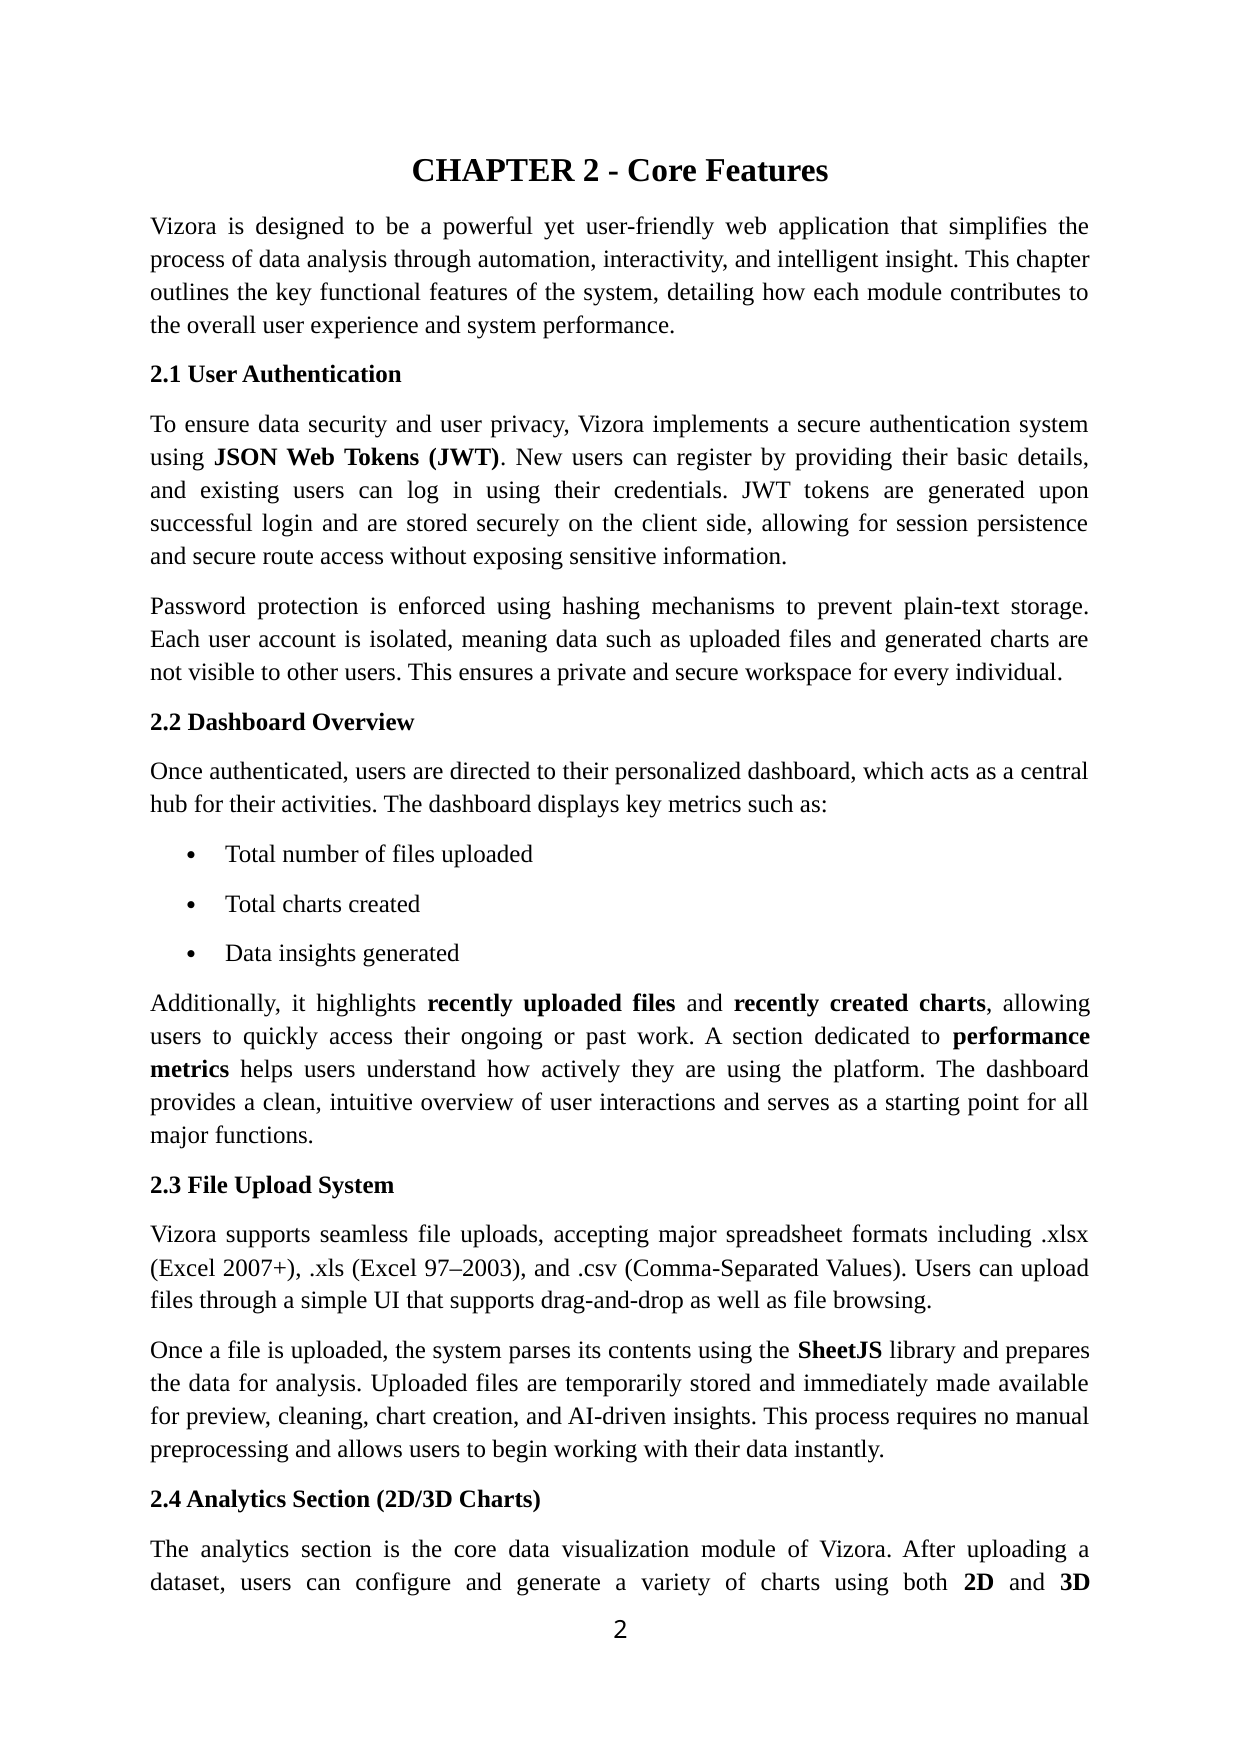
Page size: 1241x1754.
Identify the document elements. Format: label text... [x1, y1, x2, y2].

text 2.4 Analytics Section (2D/3D Charts) [150, 1484, 1090, 1513]
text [150, 1534, 1090, 1596]
text Once a file is uploaded, the system parses its contents using the SheetJS library and prepares the data for analysis. Uploaded files are temporarily stored and immediately made available for preview, cleaning, chart creation, and AI-driven insights. This process requires no manual preprocessing and allows users to begin working with their data instantly. [150, 1335, 1090, 1463]
text Password protection is enforced using hashing mechanisms to prevent plain-text storage. Each user account is isolated, meaning data such as uploaded files and generated charts are not visible to other users. This ensures a private and secure workspace for every individual. [150, 591, 1090, 686]
text Additionally, it highlights recently uploaded files and recently created charts, allowing users to quickly access their ongoing or past work. A section dedicated to performance metrics helps users understand how actively they are using the platform. The dashboard provides a clean, intuitive overview of user interactions and serves as a starting point for all major functions. [150, 988, 1090, 1149]
text 2.1 User Authentication [150, 359, 1090, 388]
list Total charts created [187, 889, 1090, 917]
text 2.3 File Upload System [150, 1170, 1090, 1199]
list Data insights generated [187, 938, 1090, 967]
text 2.2 Dashboard Overview [150, 707, 1090, 735]
text To ensure data security and user privacy, Vizora implements a secure authentication system using JSON Web Tokens (JWT). New users can register by providing their basic details, and existing users can log in using their credentials. JWT tokens are generated upon successful login and are stored securely on the client side, allowing for session persistence and secure route access without exposing sensitive information. [150, 409, 1090, 570]
list Total number of files uploaded [187, 839, 1090, 868]
text CHAPTER 2 - Core Features [150, 150, 1090, 188]
text Once authenticated, users are directed to their personalized dashboard, which acts as a central hub for their activities. The dashboard displays key metrics such as: [150, 756, 1090, 818]
text Vizora supports seamless file uploads, accepting major spreadsheet formats including .xlsx (Excel 2007+), .xls (Excel 97–2003), and .csv (Comma-Separated Values). Users can upload files through a simple UI that supports drag-and-drop as well as file browsing. [150, 1219, 1090, 1314]
text Vizora is designed to be a powerful yet user-friendly web application that simplifies the process of data analysis through automation, interactivity, and intelligent insight. This chapter outlines the key functional features of the system, detailing how each module contributes to the overall user experience and system performance. [150, 211, 1090, 338]
